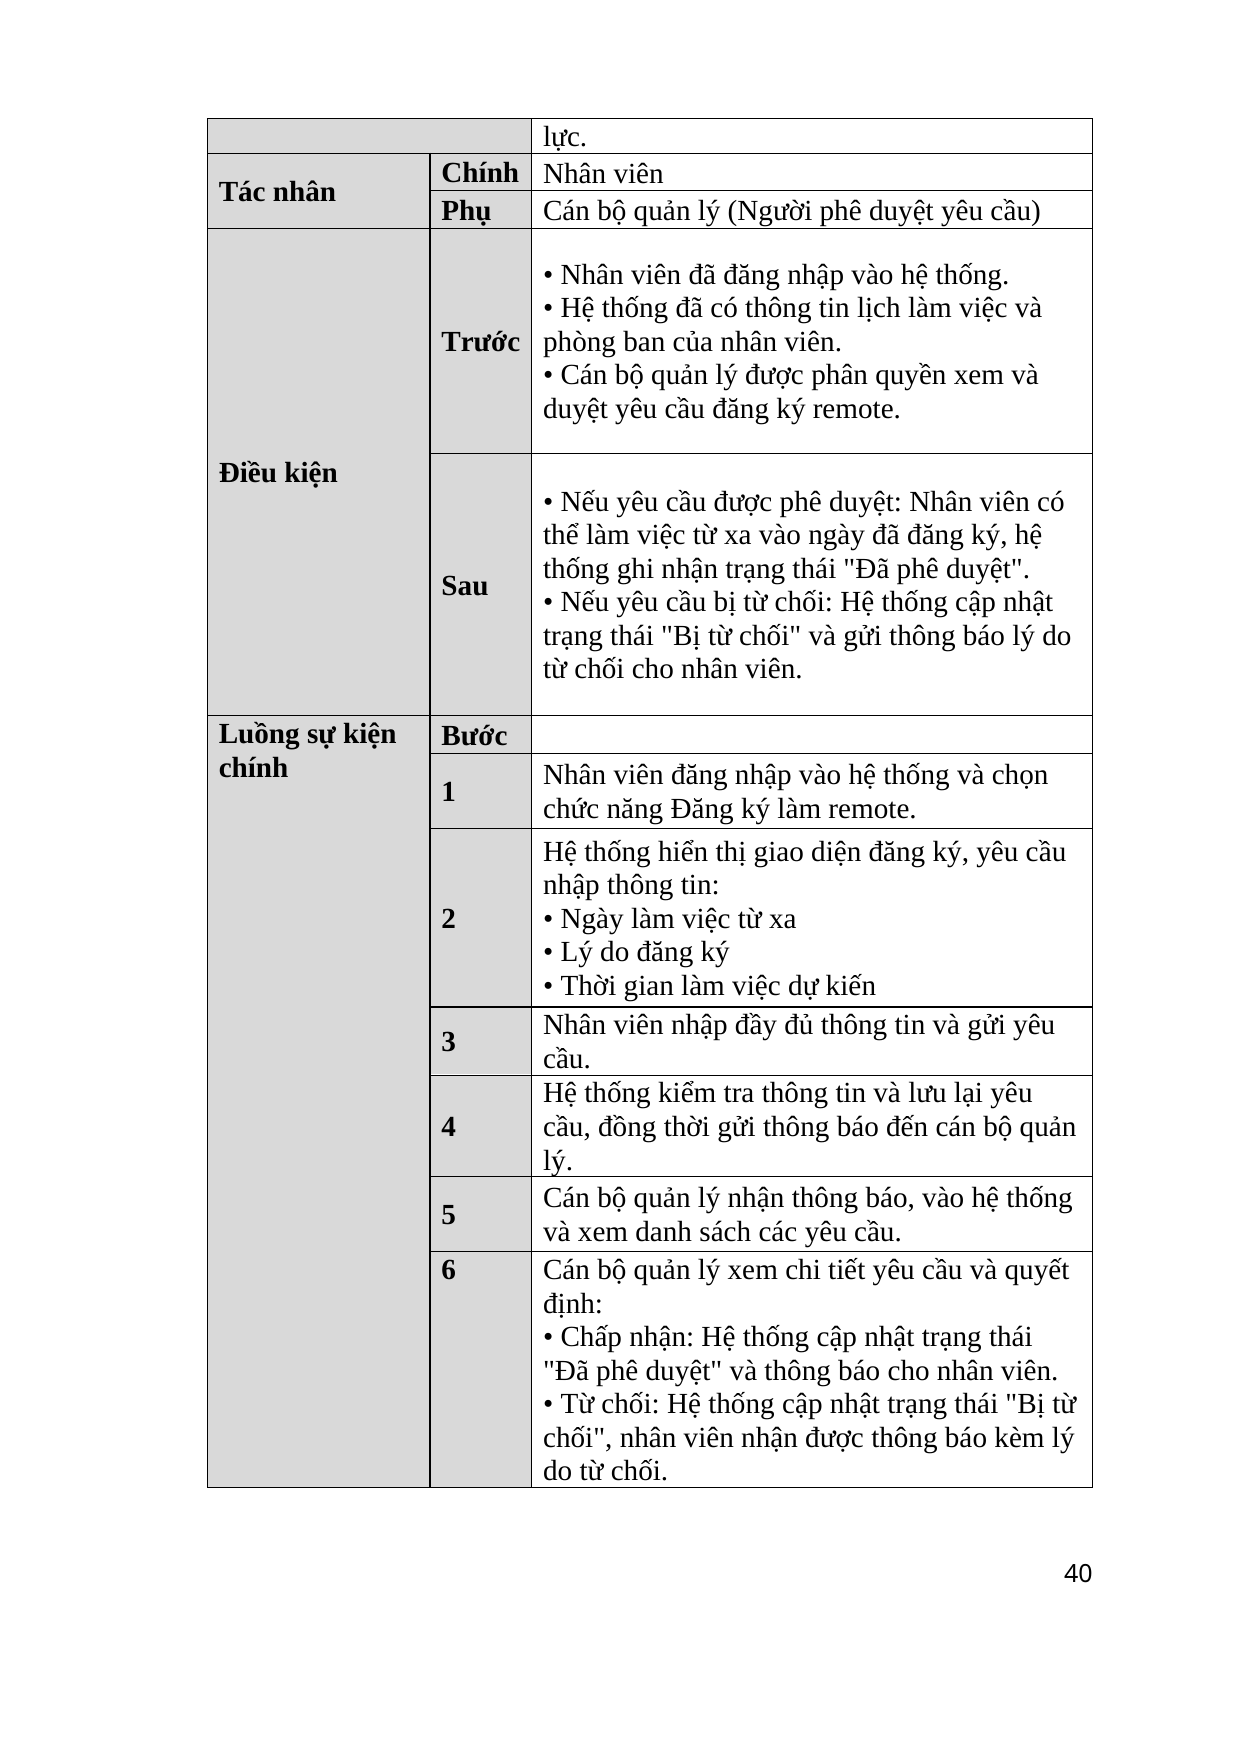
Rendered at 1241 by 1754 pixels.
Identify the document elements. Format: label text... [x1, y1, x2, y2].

table_cell 1 [431, 754, 531, 828]
table_cell • Nếu yêu cầu được phê duyệt: Nhân viên có thể làm việc từ xa vào ngày đã đăng ký, hệ thống ghi nhận trạng thái "Đã phê duyệt". • Nếu yêu cầu bị từ chối: Hệ thống cập nhật trạng thái "Bị từ chối" và gửi thông báo lý do từ chối cho nhân viên. [532, 454, 1092, 715]
table_cell [532, 716, 1092, 753]
table_cell Hệ thống hiển thị giao diện đăng ký, yêu cầu nhập thông tin: • Ngày làm việc từ xa • Lý do đăng ký • Thời gian làm việc dự kiến [532, 829, 1092, 1006]
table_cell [532, 119, 1092, 153]
table_cell Chính [431, 154, 531, 190]
table_cell • Nhân viên đã đăng nhập vào hệ thống. • Hệ thống đã có thông tin lịch làm việc và phòng ban của nhân viên. • Cán bộ quản lý được phân quyền xem và duyệt yêu cầu đăng ký remote. [532, 229, 1092, 453]
table_cell Điều kiện [208, 229, 429, 715]
table_cell Nhân viên [532, 154, 1092, 190]
table_cell 6 [431, 1252, 531, 1487]
table_cell Tác nhân [208, 154, 429, 228]
table_cell 3 [431, 1008, 531, 1074]
table_cell Nhân viên đăng nhập vào hệ thống và chọn chức năng Đăng ký làm remote. [532, 754, 1092, 828]
table_cell Sau [431, 454, 531, 715]
table_cell Mục đích [208, 119, 531, 153]
table_cell Luồng sự kiện chính [208, 716, 429, 1487]
table_cell Cán bộ quản lý xem chi tiết yêu cầu và quyết định: • Chấp nhận: Hệ thống cập nhật trạng thái "Đã phê duyệt" và thông báo cho nhân viên. • Từ chối: Hệ thống cập nhật trạng thái "Bị từ chối", nhân viên nhận được thông báo kèm lý do từ chối. [532, 1252, 1092, 1487]
table_cell 4 [431, 1076, 531, 1176]
table_cell Cán bộ quản lý (Người phê duyệt yêu cầu) [532, 191, 1092, 228]
table_cell Nhân viên nhập đầy đủ thông tin và gửi yêu cầu. [532, 1008, 1092, 1074]
table_cell 5 [431, 1177, 531, 1251]
table_cell Cán bộ quản lý nhận thông báo, vào hệ thống và xem danh sách các yêu cầu. [532, 1177, 1092, 1251]
table_cell Hệ thống kiểm tra thông tin và lưu lại yêu cầu, đồng thời gửi thông báo đến cán bộ quản lý. [532, 1076, 1092, 1176]
table_cell Phụ [431, 191, 531, 228]
table_cell Bước [431, 716, 531, 753]
table_cell Trước [431, 229, 531, 453]
table_cell 2 [431, 829, 531, 1006]
